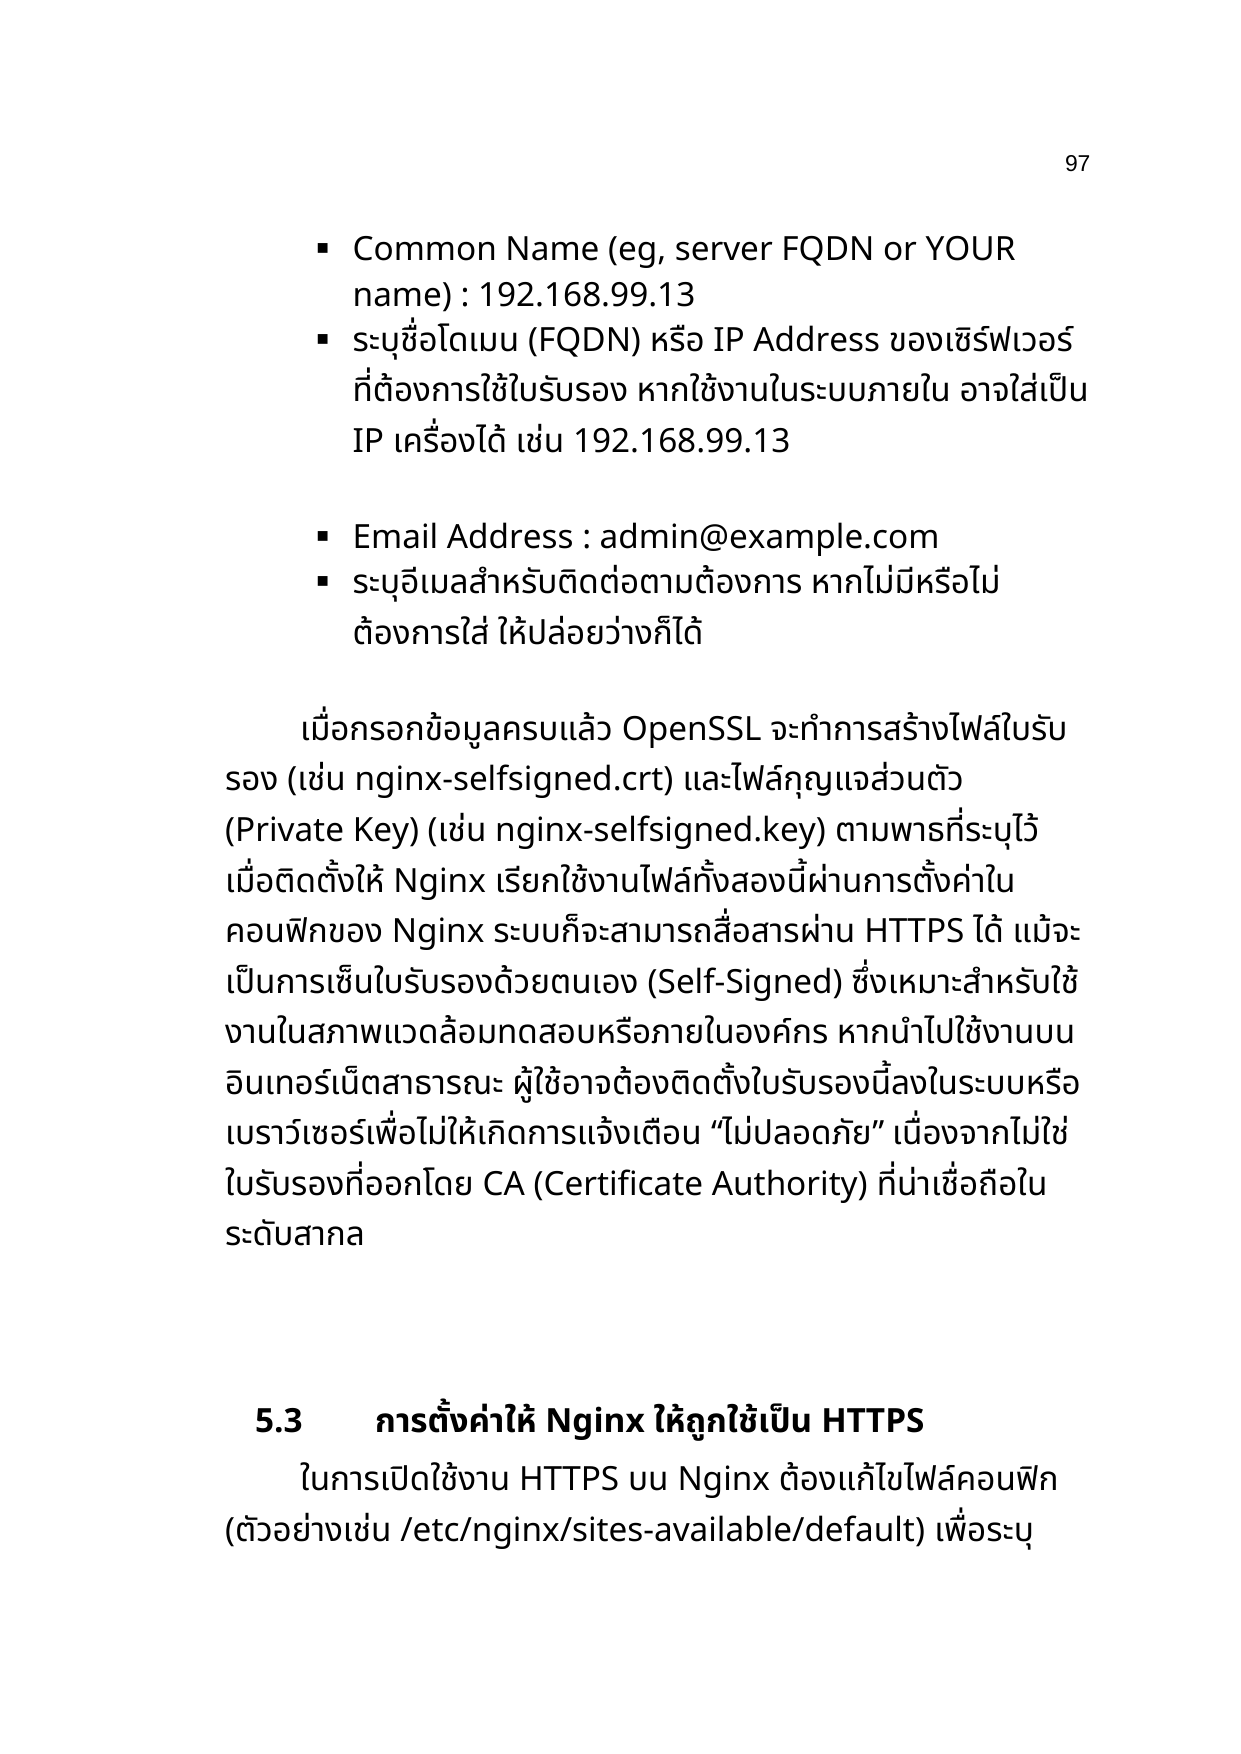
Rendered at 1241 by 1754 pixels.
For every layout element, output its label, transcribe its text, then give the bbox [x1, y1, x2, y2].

list Email Address : admin@example.com [315, 513, 1090, 558]
list Common Name (eg, server FQDN or YOUR name) : 192.168.99.13 [315, 225, 1090, 316]
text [225, 1455, 1090, 1556]
list ระบุชื่อโดเมน (FQDN) หรือ IP Address ของเซิร์ฟเวอร์ที่ต้องการใช้ใบรับรอง หากใช้งานในระบบภายใน อาจใส่เป็น IP เครื่องได้ เช่น 192.168.99.13 [315, 316, 1090, 467]
list การตั้งค่าให้ Nginx ให้ถูกใช้เป็น HTTPS [255, 1397, 1090, 1447]
list ระบุอีเมลสำหรับติดต่อตามต้องการ หากไม่มีหรือไม่ต้องการใส่ ให้ปล่อยว่างก็ได้ [315, 558, 1090, 659]
text เมื่อกรอกข้อมูลครบแล้ว OpenSSL จะทำการสร้างไฟล์ใบรับรอง (เช่น nginx-selfsigned.crt) และไฟล์กุญแจส่วนตัว (Private Key) (เช่น nginx-selfsigned.key) ตามพาธที่ระบุไว้ เมื่อติดตั้งให้ Nginx เรียกใช้งานไฟล์ทั้งสองนี้ผ่านการตั้งค่าในคอนฟิกของ Nginx ระบบก็จะสามารถสื่อสารผ่าน HTTPS ได้ แม้จะเป็นการเซ็นใบรับรองด้วยตนเอง (Self-Signed) ซึ่งเหมาะสำหรับใช้งานในสภาพแวดล้อมทดสอบหรือภายในองค์กร หากนำไปใช้งานบนอินเทอร์เน็ตสาธารณะ ผู้ใช้อาจต้องติดตั้งใบรับรองนี้ลงในระบบหรือเบราว์เซอร์เพื่อไม่ให้เกิดการแจ้งเตือน “ไม่ปลอดภัย” เนื่องจากไม่ใช่ใบรับรองที่ออกโดย CA (Certificate Authority) ที่น่าเชื่อถือในระดับสากล [225, 704, 1090, 1261]
